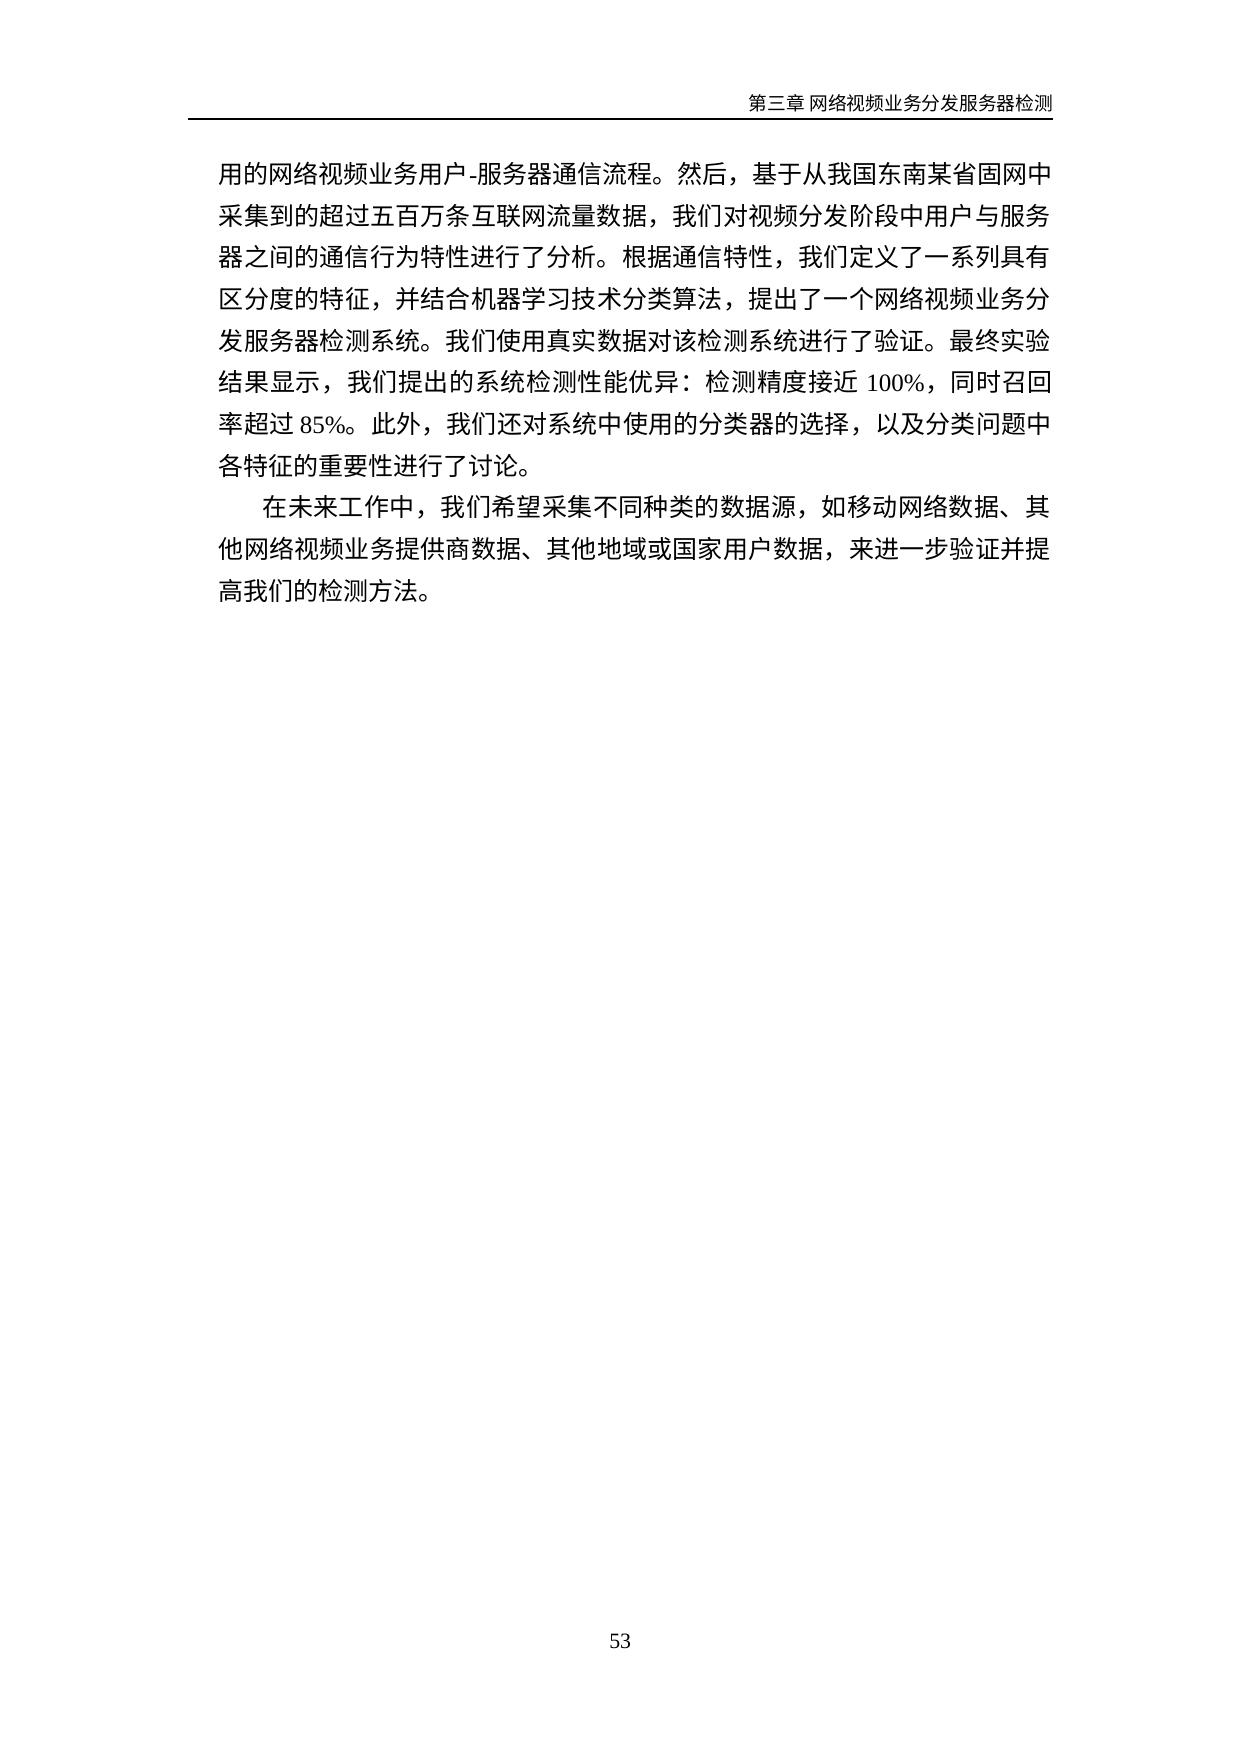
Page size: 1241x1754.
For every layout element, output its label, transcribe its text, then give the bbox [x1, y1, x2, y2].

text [219, 150, 1053, 483]
text 在未来工作中，我们希望采集不同种类的数据源，如移动网络数据、其他网络视频业务提供商数据、其他地域或国家用户数据，来进一步验证并提高我们的检测方法。 [219, 483, 1053, 608]
